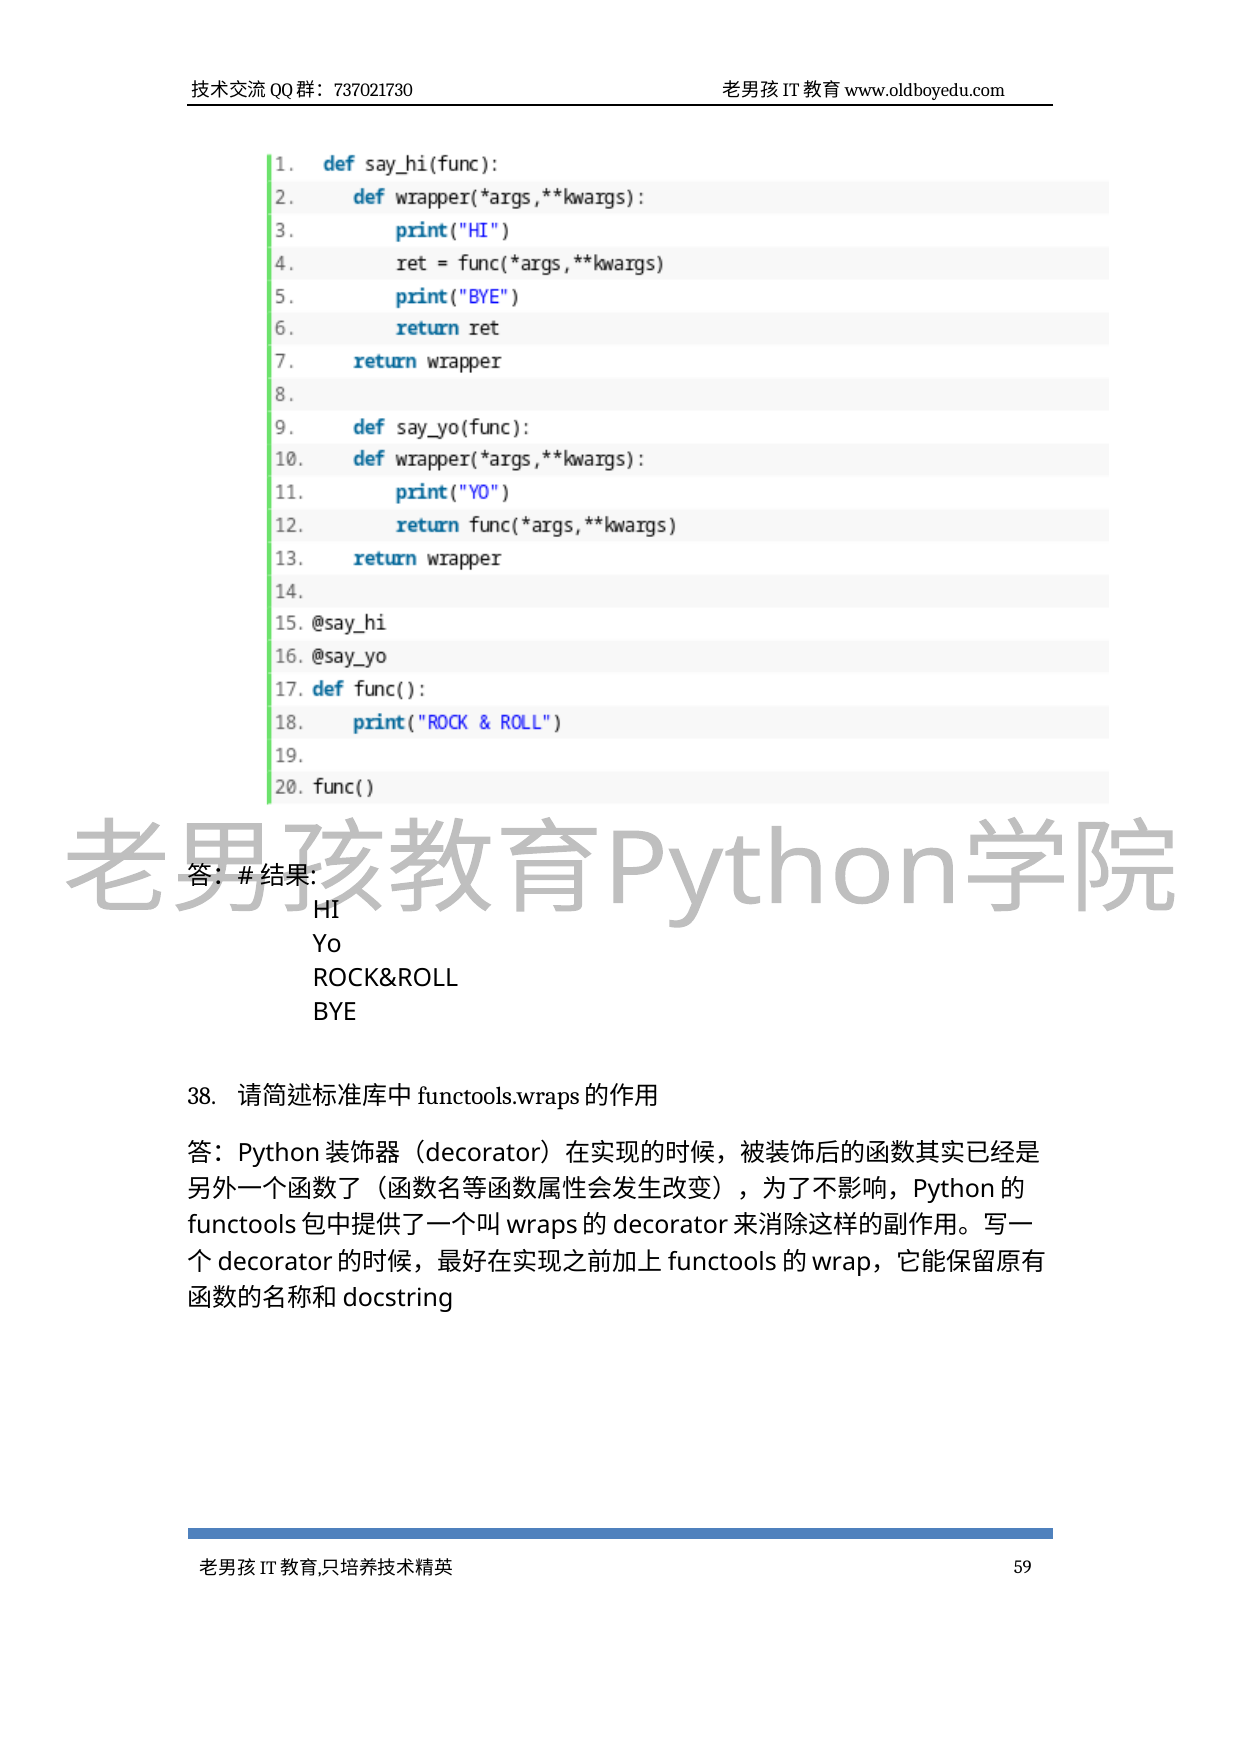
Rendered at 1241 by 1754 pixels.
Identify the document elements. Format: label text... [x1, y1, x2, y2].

text BYE [312, 994, 1053, 1028]
list 请简述标准库中functools.wraps的作用 [187, 1077, 1053, 1111]
text Yo [312, 926, 1053, 959]
text ROCK&ROLL [312, 959, 1053, 994]
text 答：# 结果: [187, 855, 1053, 891]
text 答：Python装饰器（decorator）在实现的时候，被装饰后的函数其实已经是另外一个函数了（函数名等函数属性会发生改变），为了不影响，Python的functools包中提供了一个叫wraps的decorator来消除这样的副作用。写一个decorator的时候，最好在实现之前加上functools的wrap，它能保留原有函数的名称和docstring [187, 1132, 1053, 1313]
text HI [312, 891, 1053, 926]
